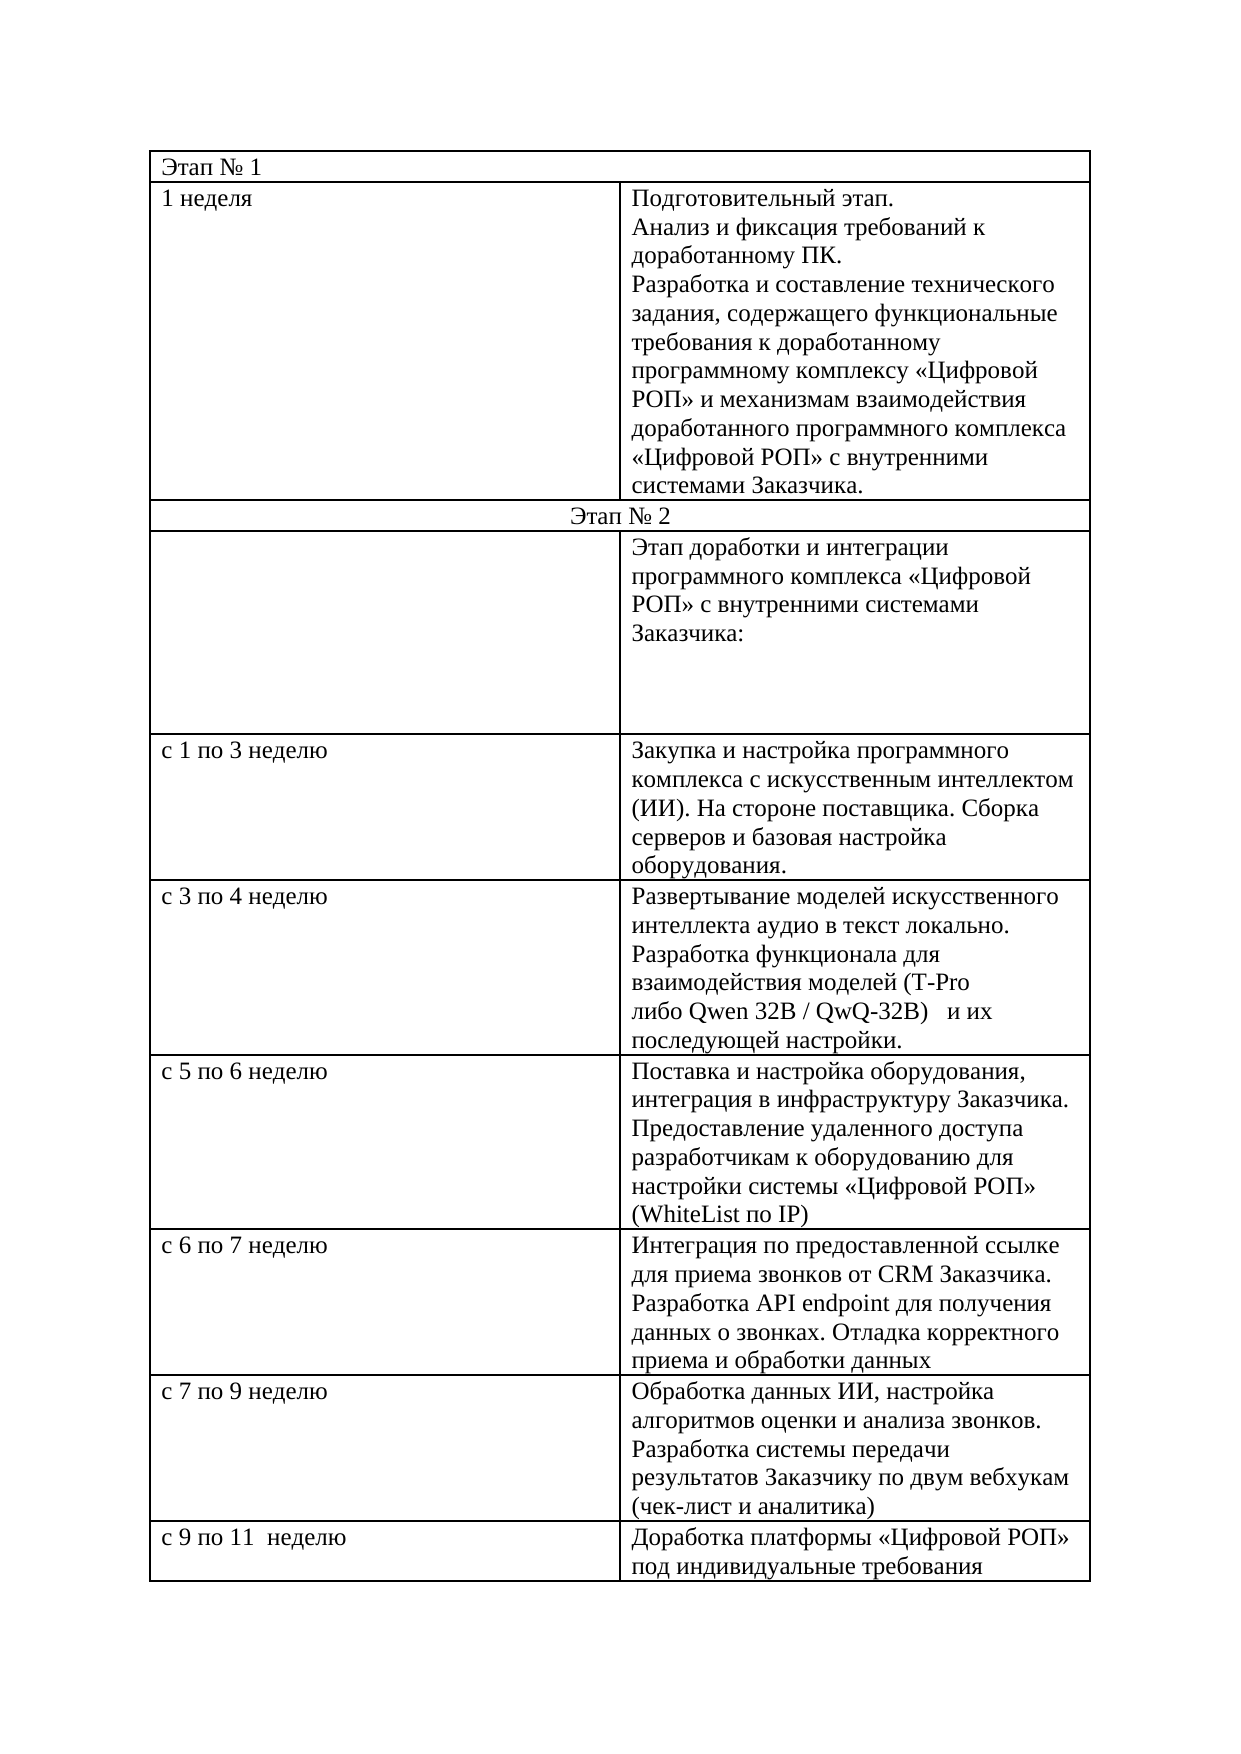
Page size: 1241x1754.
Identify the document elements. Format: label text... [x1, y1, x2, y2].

table_cell с 5 по 6 неделю [151, 1056, 619, 1228]
table_cell Поставка и настройка оборудования, интеграция в инфраструктуру Заказчика. Предоставление удаленного доступа разработчикам к оборудованию для настройки системы «Цифровой РОП» (WhiteList по IP) [621, 1056, 1089, 1228]
table_cell Закупка и настройка программного комплекса с искусственным интеллектом (ИИ). На стороне поставщика. Сборка серверов и базовая настройка оборудования. [621, 735, 1089, 879]
table_cell с 9 по 11 неделю [151, 1522, 619, 1579]
table_cell Этап № 2 [151, 501, 1089, 530]
table_cell [151, 532, 619, 733]
table_cell Этап доработки и интеграции программного комплекса «Цифровой РОП» с внутренними системами Заказчика: [621, 532, 1089, 733]
table_cell Обработка данных ИИ, настройка алгоритмов оценки и анализа звонков. Разработка системы передачи результатов Заказчику по двум вебхукам (чек-лист и аналитика) [621, 1376, 1089, 1520]
table_cell Этап № 1 [151, 152, 1089, 181]
table_cell Интеграция по предоставленной ссылке для приема звонков от CRM Заказчика. Разработка API endpoint для получения данных о звонках. Отладка корректного приема и обработки данных [621, 1230, 1089, 1374]
table_cell Развертывание моделей искусственного интеллекта аудио в текст локально. Разработка функционала для взаимодействия моделей (T-Pro либо Qwen 32B / QwQ-32B) и их последующей настройки. [621, 881, 1089, 1054]
table_cell 1 неделя [151, 183, 619, 499]
table_cell Подготовительный этап. Анализ и фиксация требований к доработанному ПК. Разработка и составление технического задания, содержащего функциональные требования к доработанному программному комплексу «Цифровой РОП» и механизмам взаимодействия доработанного программного комплекса «Цифровой РОП» с внутренними системами Заказчика. [621, 183, 1089, 499]
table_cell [621, 1522, 1089, 1579]
table_cell с 6 по 7 неделю [151, 1230, 619, 1374]
table_cell с 3 по 4 неделю [151, 881, 619, 1054]
table_cell с 1 по 3 неделю [151, 735, 619, 879]
table_cell с 7 по 9 неделю [151, 1376, 619, 1520]
